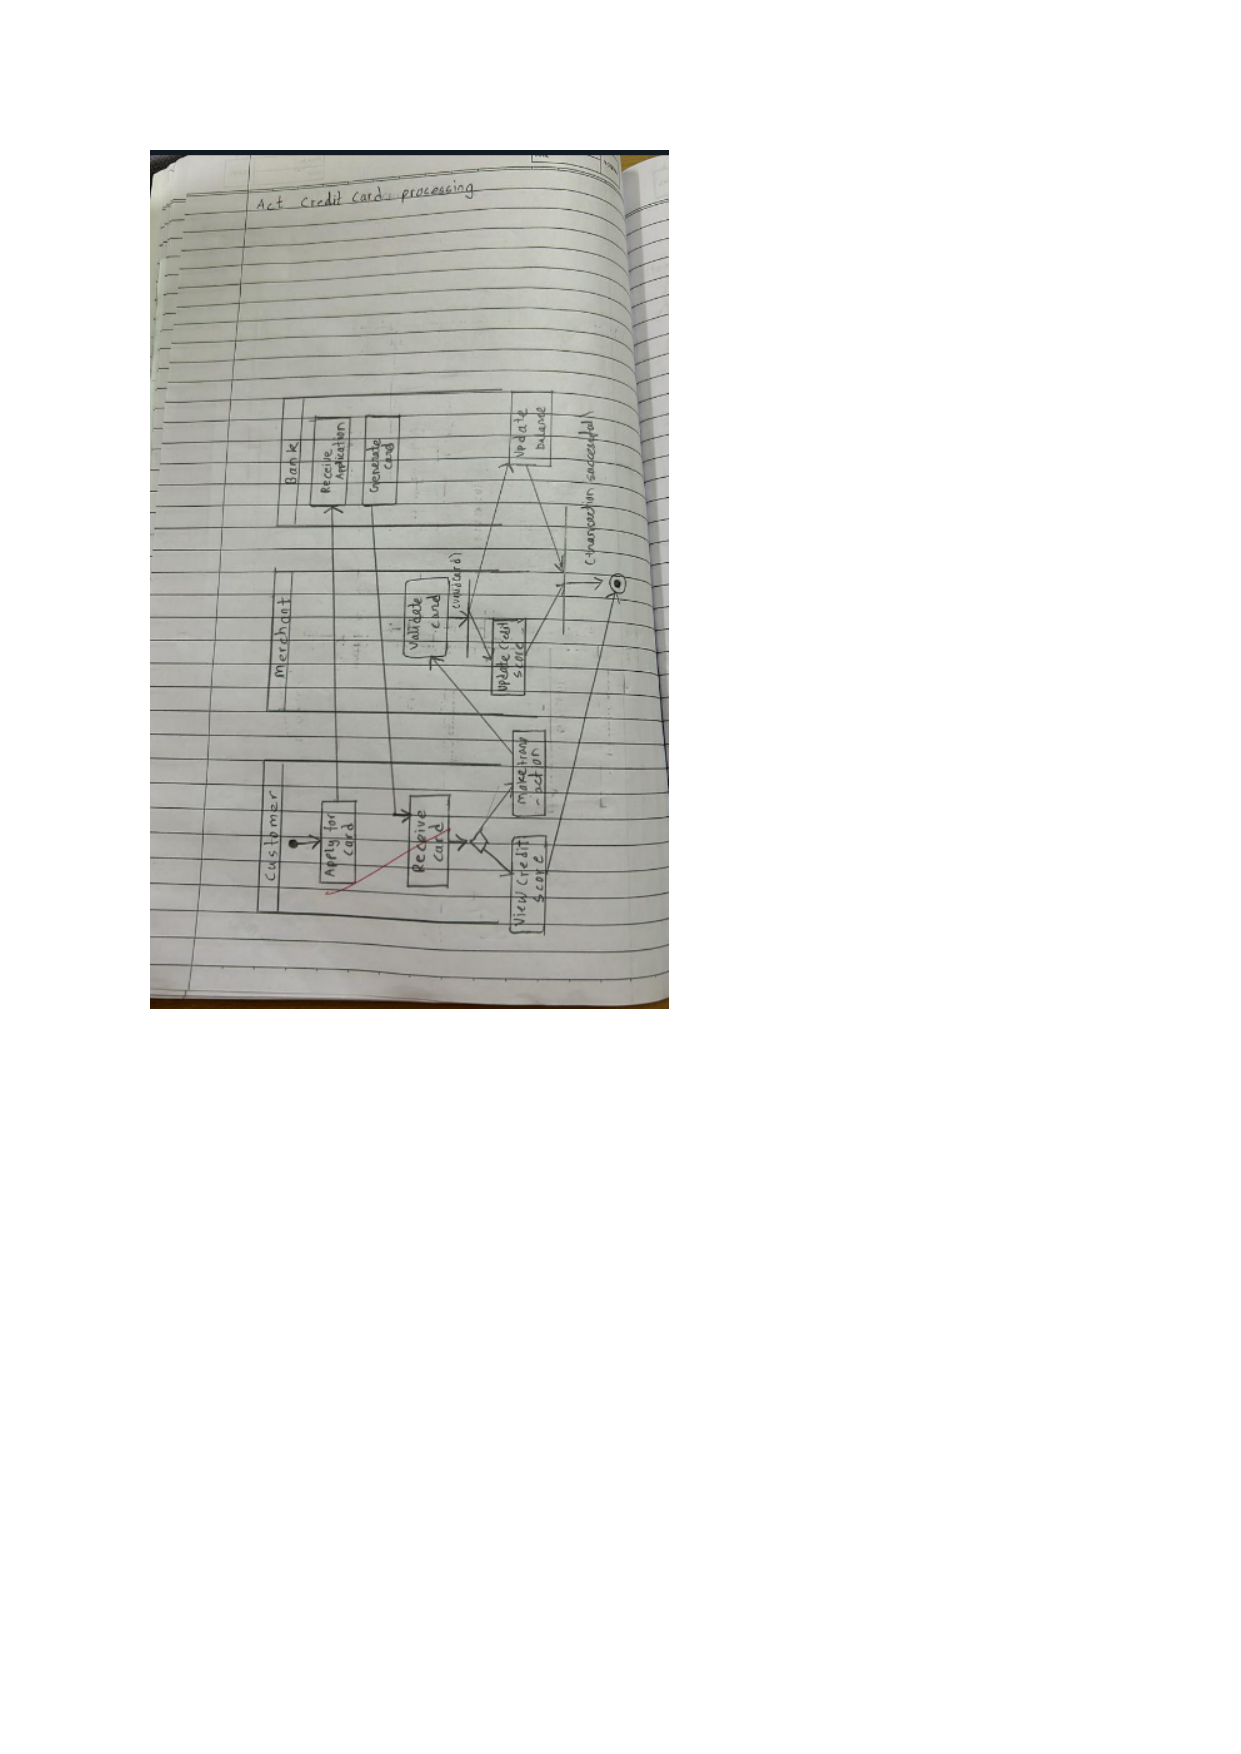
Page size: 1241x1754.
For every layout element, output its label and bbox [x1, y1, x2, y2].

picture [150, 150, 669, 1009]
